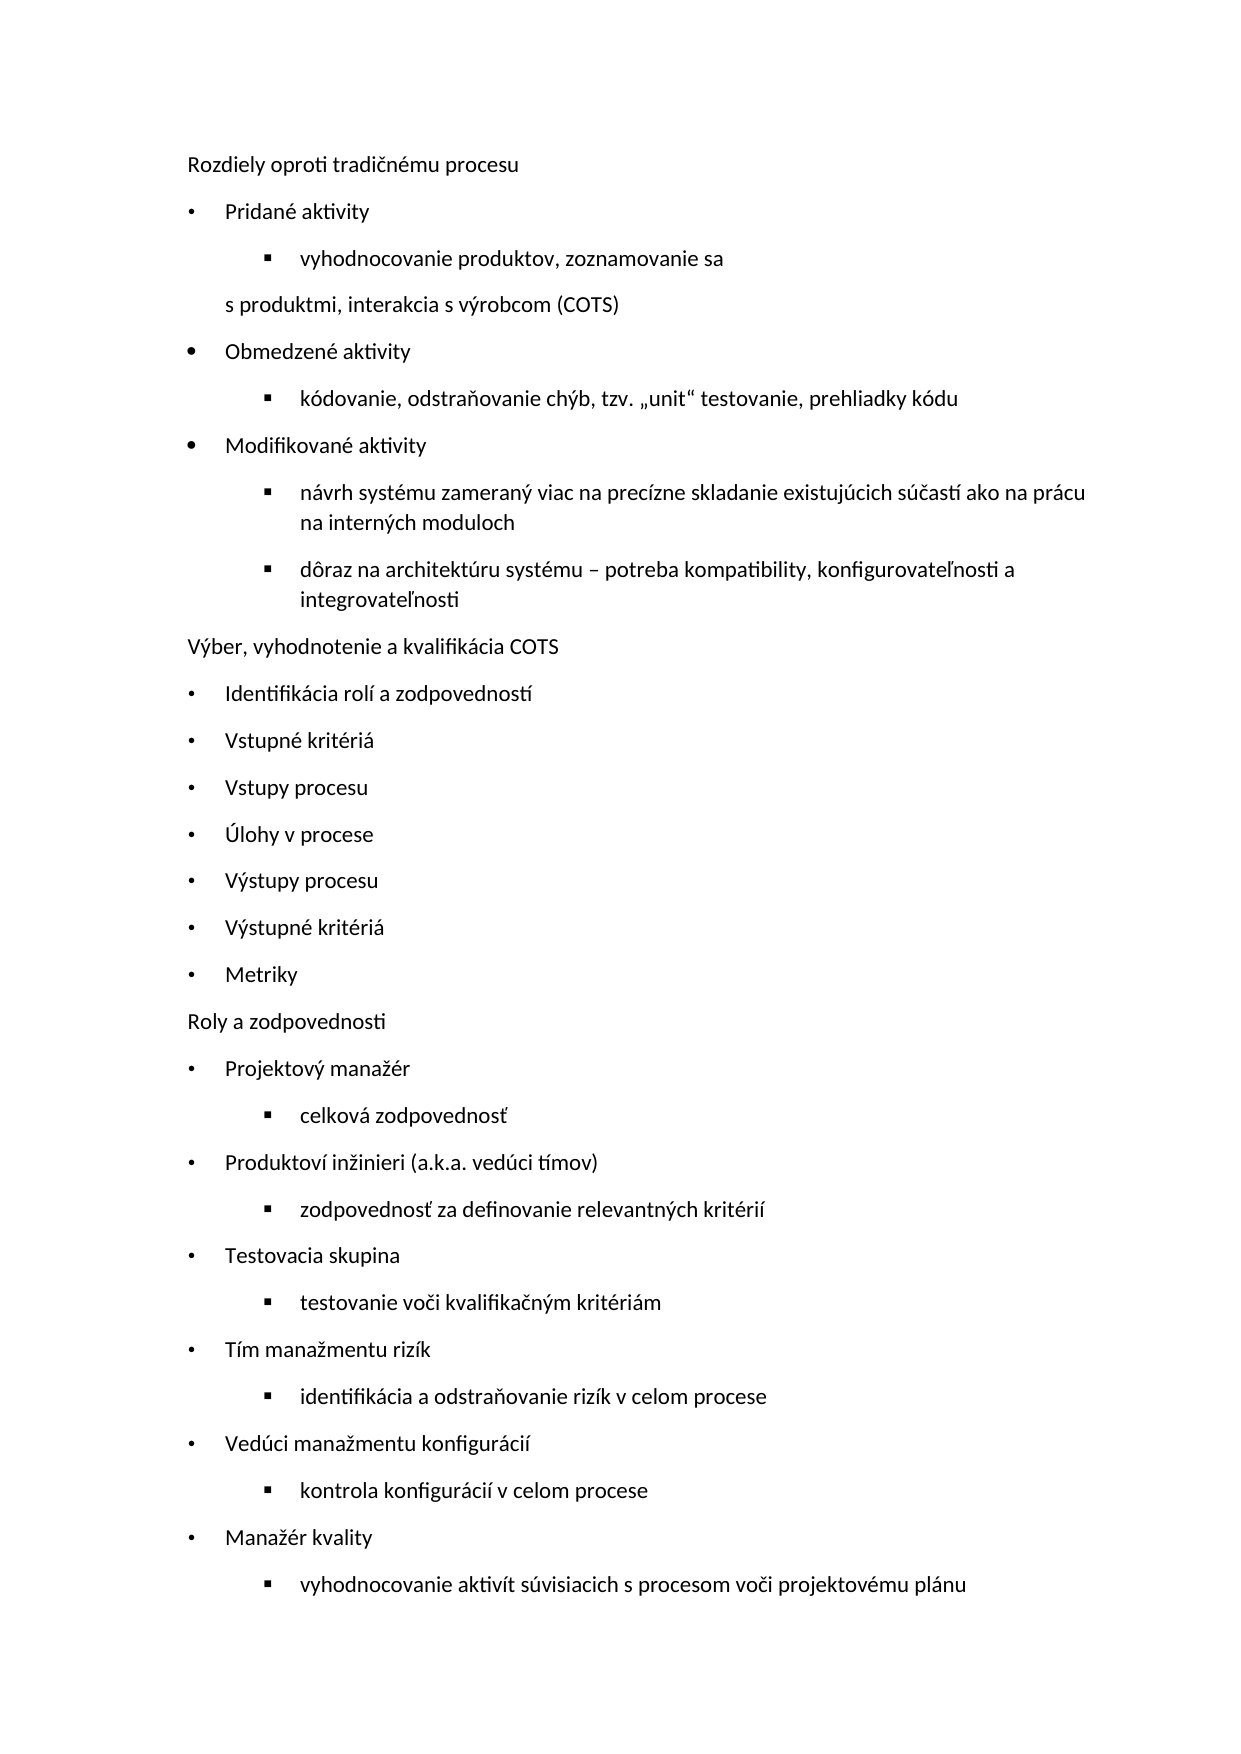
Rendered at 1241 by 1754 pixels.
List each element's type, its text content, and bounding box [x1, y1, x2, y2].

list zodpovednosť za definovanie relevantných kritérií [262, 1195, 1090, 1223]
text Roly a zodpovednosti [187, 1007, 1090, 1035]
list Testovacia skupina [187, 1242, 1090, 1270]
list kódovanie, odstraňovanie chýb, tzv. „unit“ testovanie, prehliadky kódu [262, 384, 1090, 412]
list návrh systému zameraný viac na precízne skladanie existujúcich súčastí ako na prácu na interných moduloch [262, 478, 1090, 536]
list dôraz na architektúru systému – potreba kompatibility, konfigurovateľnosti a integrovateľnosti [262, 555, 1090, 613]
list Metriky [187, 960, 1090, 988]
list Identifikácia rolí a zodpovedností [187, 679, 1090, 707]
list Manažér kvality [187, 1523, 1090, 1551]
list Vstupné kritériá [187, 726, 1090, 754]
text Rozdiely oproti tradičnému procesu [187, 150, 1090, 178]
list Vstupy procesu [187, 773, 1090, 801]
text Výber, vyhodnotenie a kvalifikácia COTS [187, 632, 1090, 660]
list Úlohy v procese [187, 820, 1090, 848]
list testovanie voči kvalifikačným kritériám [262, 1288, 1090, 1317]
list celková zodpovednosť [262, 1101, 1090, 1129]
list kontrola konfigurácií v celom procese [262, 1476, 1090, 1504]
list Pridané aktivity [187, 197, 1090, 225]
list Modifikované aktivity [187, 431, 1090, 459]
list Projektový manažér [187, 1054, 1090, 1082]
list Obmedzené aktivity [187, 337, 1090, 366]
text s produktmi, interakcia s výrobcom (COTS) [187, 291, 1090, 319]
list Tím manažmentu rizík [187, 1335, 1090, 1363]
list vyhodnocovanie aktivít súvisiacich s procesom voči projektovému plánu [262, 1570, 1090, 1598]
list Vedúci manažmentu konfigurácií [187, 1429, 1090, 1457]
list identifikácia a odstraňovanie rizík v celom procese [262, 1382, 1090, 1410]
list vyhodnocovanie produktov, zoznamovanie sa [262, 244, 1090, 272]
list Výstupné kritériá [187, 913, 1090, 942]
list Produktoví inžinieri (a.k.a. vedúci tímov) [187, 1148, 1090, 1176]
list Výstupy procesu [187, 867, 1090, 895]
